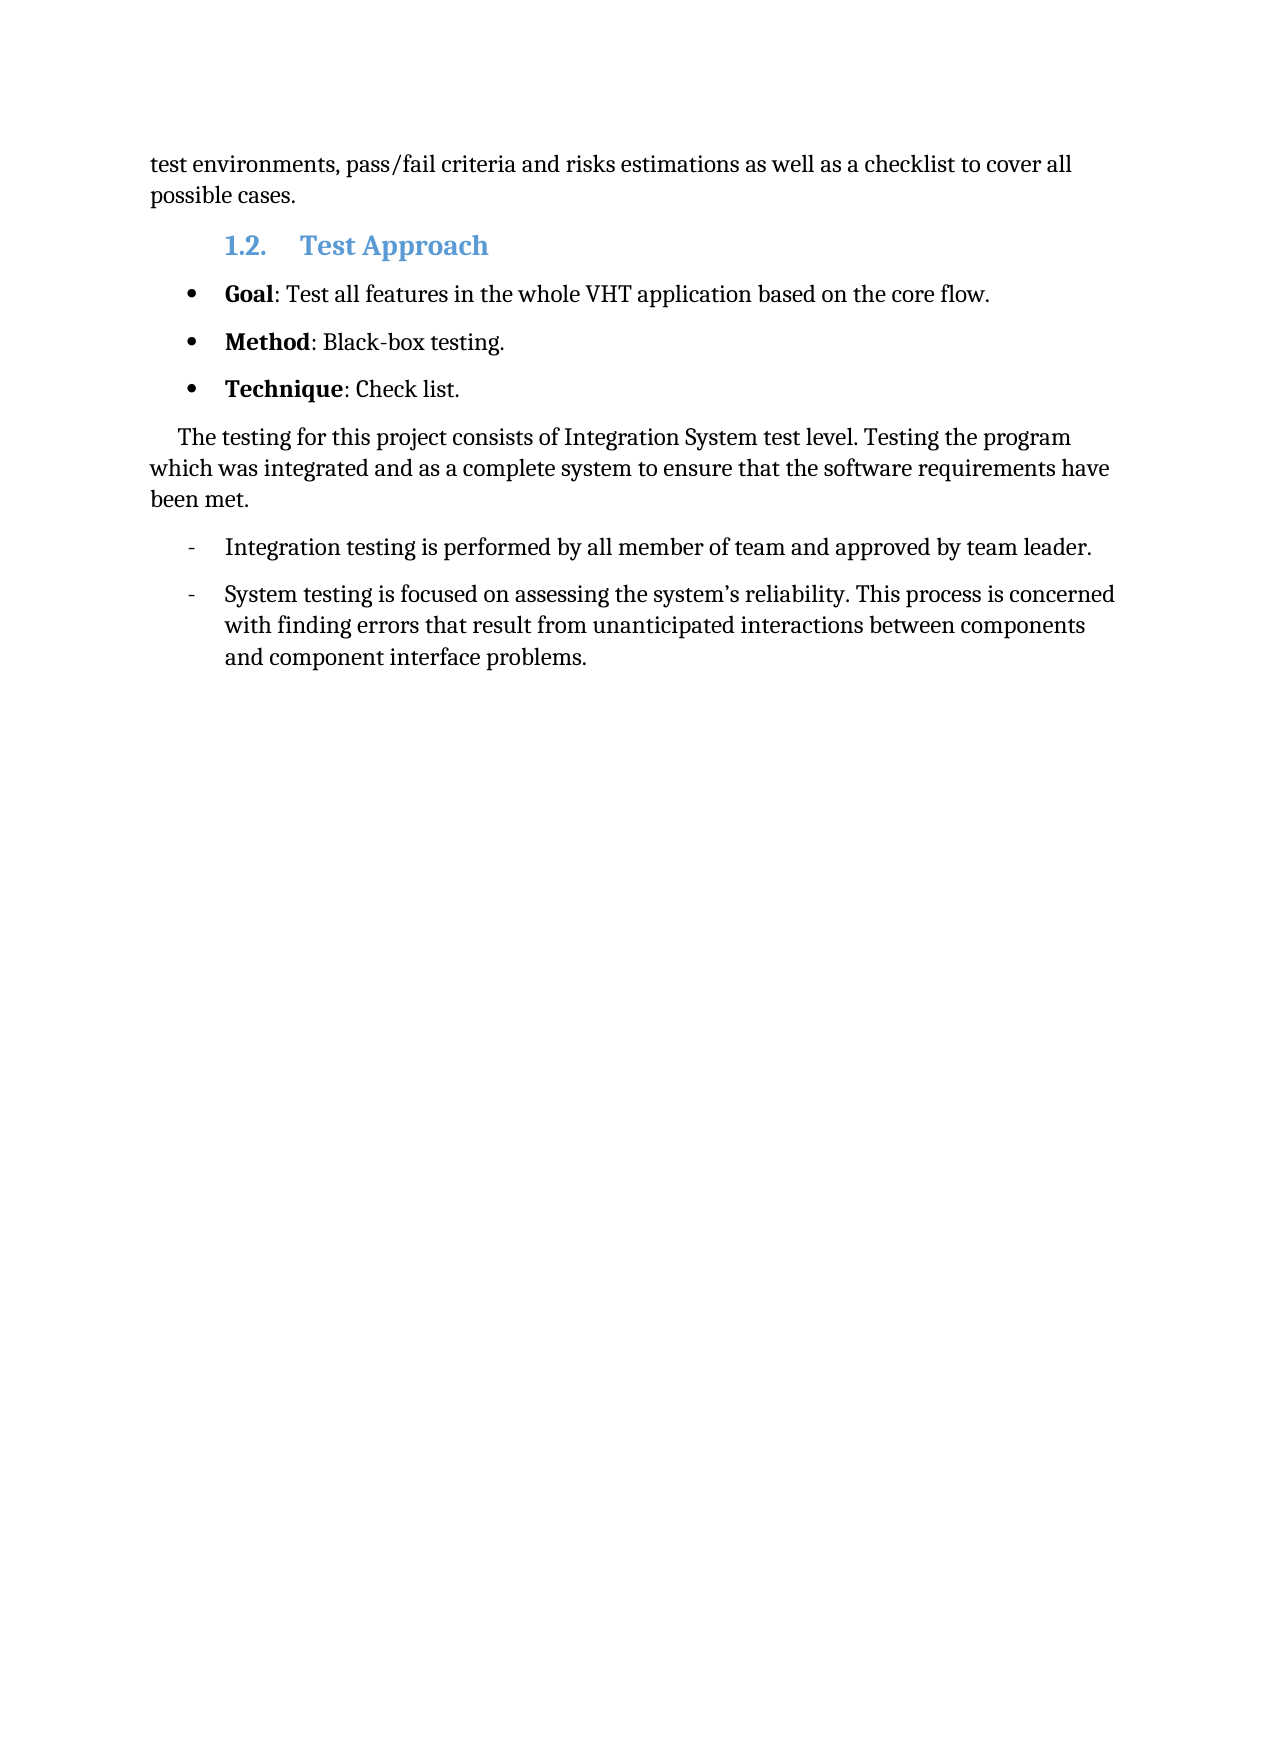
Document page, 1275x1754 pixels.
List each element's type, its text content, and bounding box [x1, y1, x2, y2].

list Test Approach [225, 229, 1125, 262]
list Technique: Check list. [187, 375, 1125, 404]
list Integration testing is performed by all member of team and approved by team leader. [187, 533, 1125, 561]
text The testing for this project consists of Integration System test level. Testing the program which was integrated and as a complete system to ensure that the software requirements have been met. [150, 423, 1125, 514]
list Goal: Test all features in the whole VHT application based on the core flow. [187, 280, 1125, 308]
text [150, 150, 1125, 210]
list Method: Black-box testing. [187, 327, 1125, 356]
list System testing is focused on assessing the system’s reliability. This process is concerned with finding errors that result from unanticipated interactions between components and component interface problems. [187, 580, 1125, 671]
